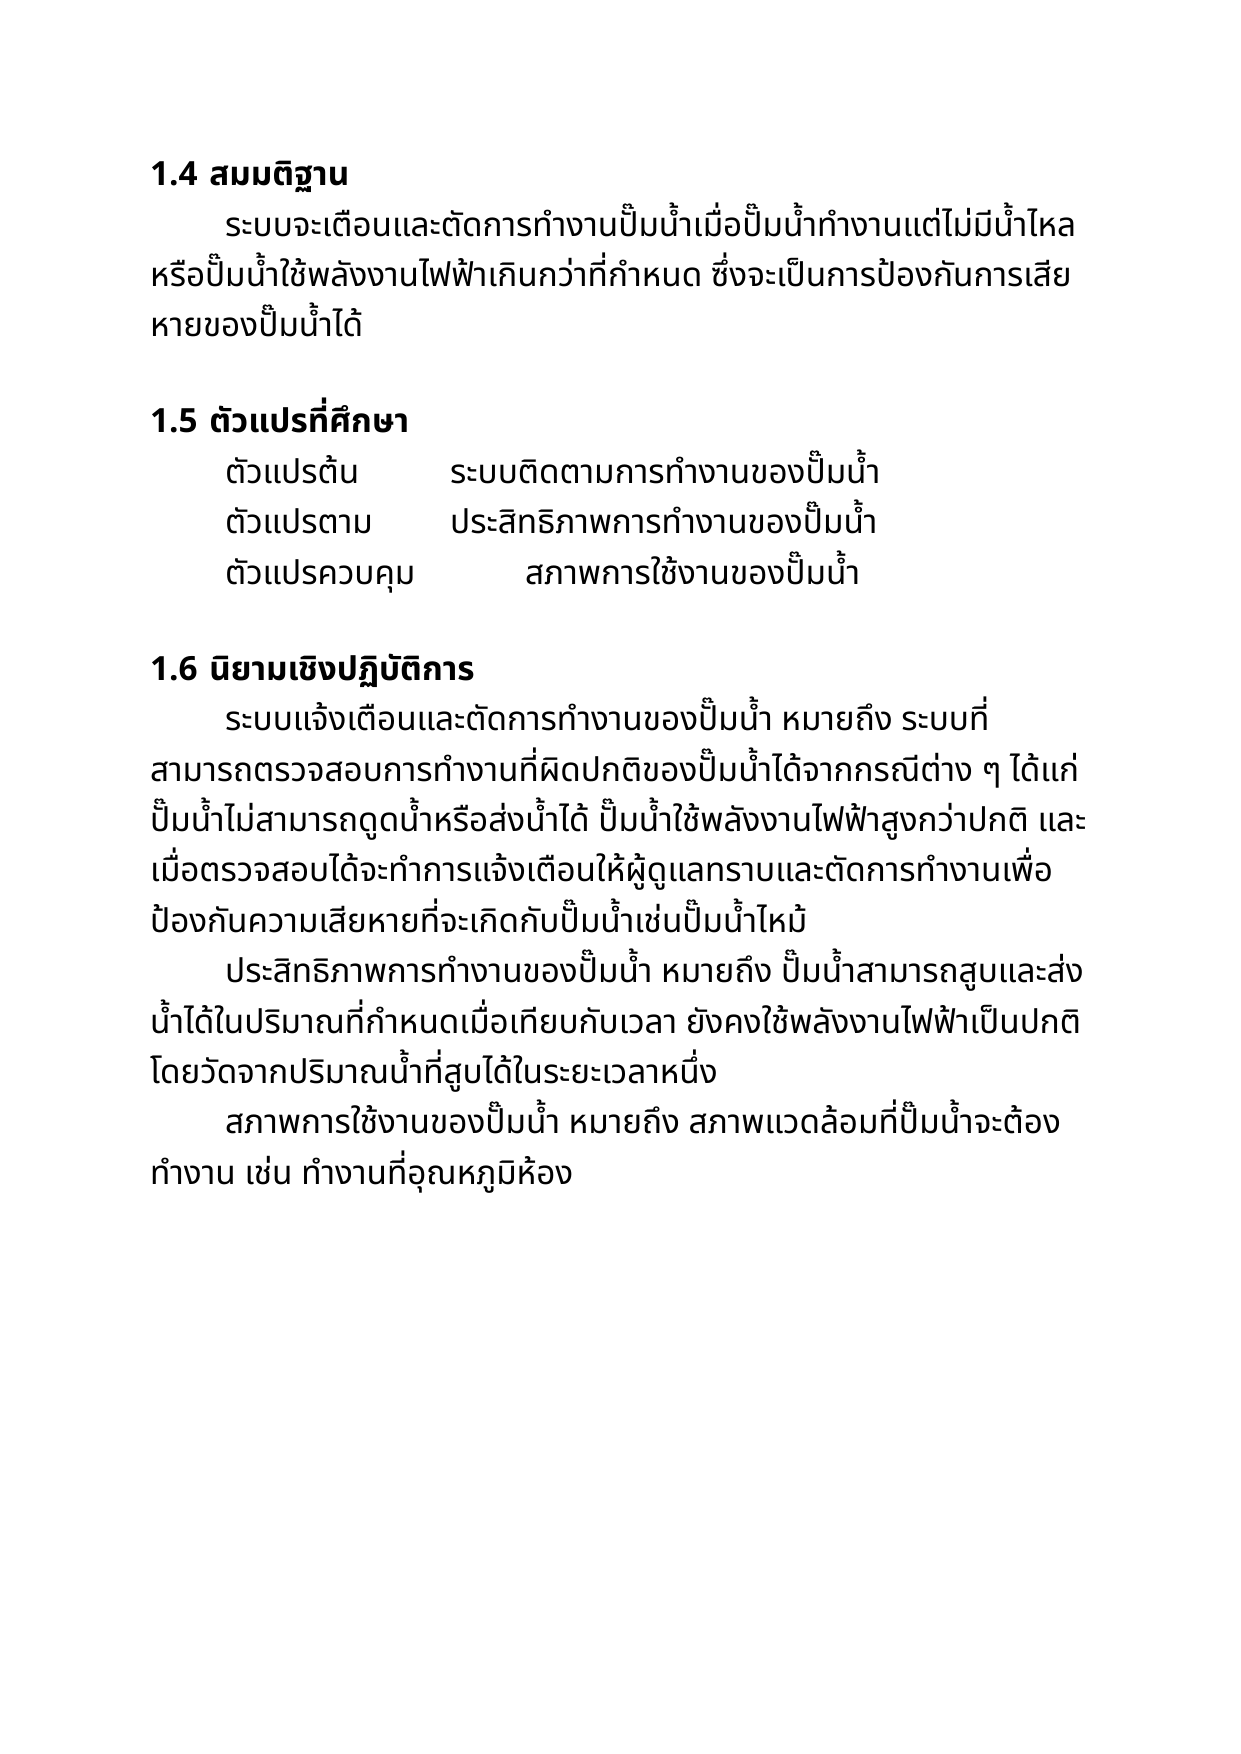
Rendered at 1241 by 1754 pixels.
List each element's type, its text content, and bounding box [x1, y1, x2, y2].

text ตัวแปรต้น ระบบติดตามการทำงานของปั๊มน้ำ [150, 448, 1090, 498]
text ตัวแปรควบคุม สภาพการใช้งานของปั๊มน้ำ [150, 549, 1090, 599]
list สมมติฐาน [150, 150, 1090, 201]
text ระบบจะเตือนและตัดการทำงานปั๊มน้ำเมื่อปั๊มน้ำทำงานแต่ไม่มีน้ำไหล หรือปั๊มน้ำใช้พลังงานไฟฟ้าเกินกว่าที่กำหนด ซึ่งจะเป็นการป้องกันการเสียหายของปั๊มน้ำได้ [150, 201, 1090, 352]
list นิยามเชิงปฏิบัติการ [150, 644, 1090, 695]
text ตัวแปรตาม ประสิทธิภาพการทำงานของปั๊มน้ำ [150, 498, 1090, 549]
text ระบบแจ้งเตือนและตัดการทำงานของปั๊มน้ำ หมายถึง ระบบที่สามารถตรวจสอบการทำงานที่ผิดปกติของปั๊มน้ำได้จากกรณีต่าง ๆ ได้แก่ ปั๊มน้ำไม่สามารถดูดน้ำหรือส่งน้ำได้ ปั๊มน้ำใช้พลังงานไฟฟ้าสูงกว่าปกติ และเมื่อตรวจสอบได้จะทำการแจ้งเตือนให้ผู้ดูแลทราบและตัดการทำงานเพื่อป้องกันความเสียหายที่จะเกิดกับปั๊มน้ำเช่นปั๊มน้ำไหม้ [150, 695, 1090, 947]
list ตัวแปรที่ศึกษา [150, 397, 1090, 448]
text ประสิทธิภาพการทำงานของปั๊มน้ำ หมายถึง ปั๊มน้ำสามารถสูบและส่งน้ำได้ในปริมาณที่กำหนดเมื่อเทียบกับเวลา ยังคงใช้พลังงานไฟฟ้าเป็นปกติ โดยวัดจากปริมาณน้ำที่สูบได้ในระยะเวลาหนึ่ง [150, 947, 1090, 1098]
text สภาพการใช้งานของปั๊มน้ำ หมายถึง สภาพแวดล้อมที่ปั๊มน้ำจะต้องทำงาน เช่น ทำงานที่อุณหภูมิห้อง [150, 1098, 1090, 1199]
